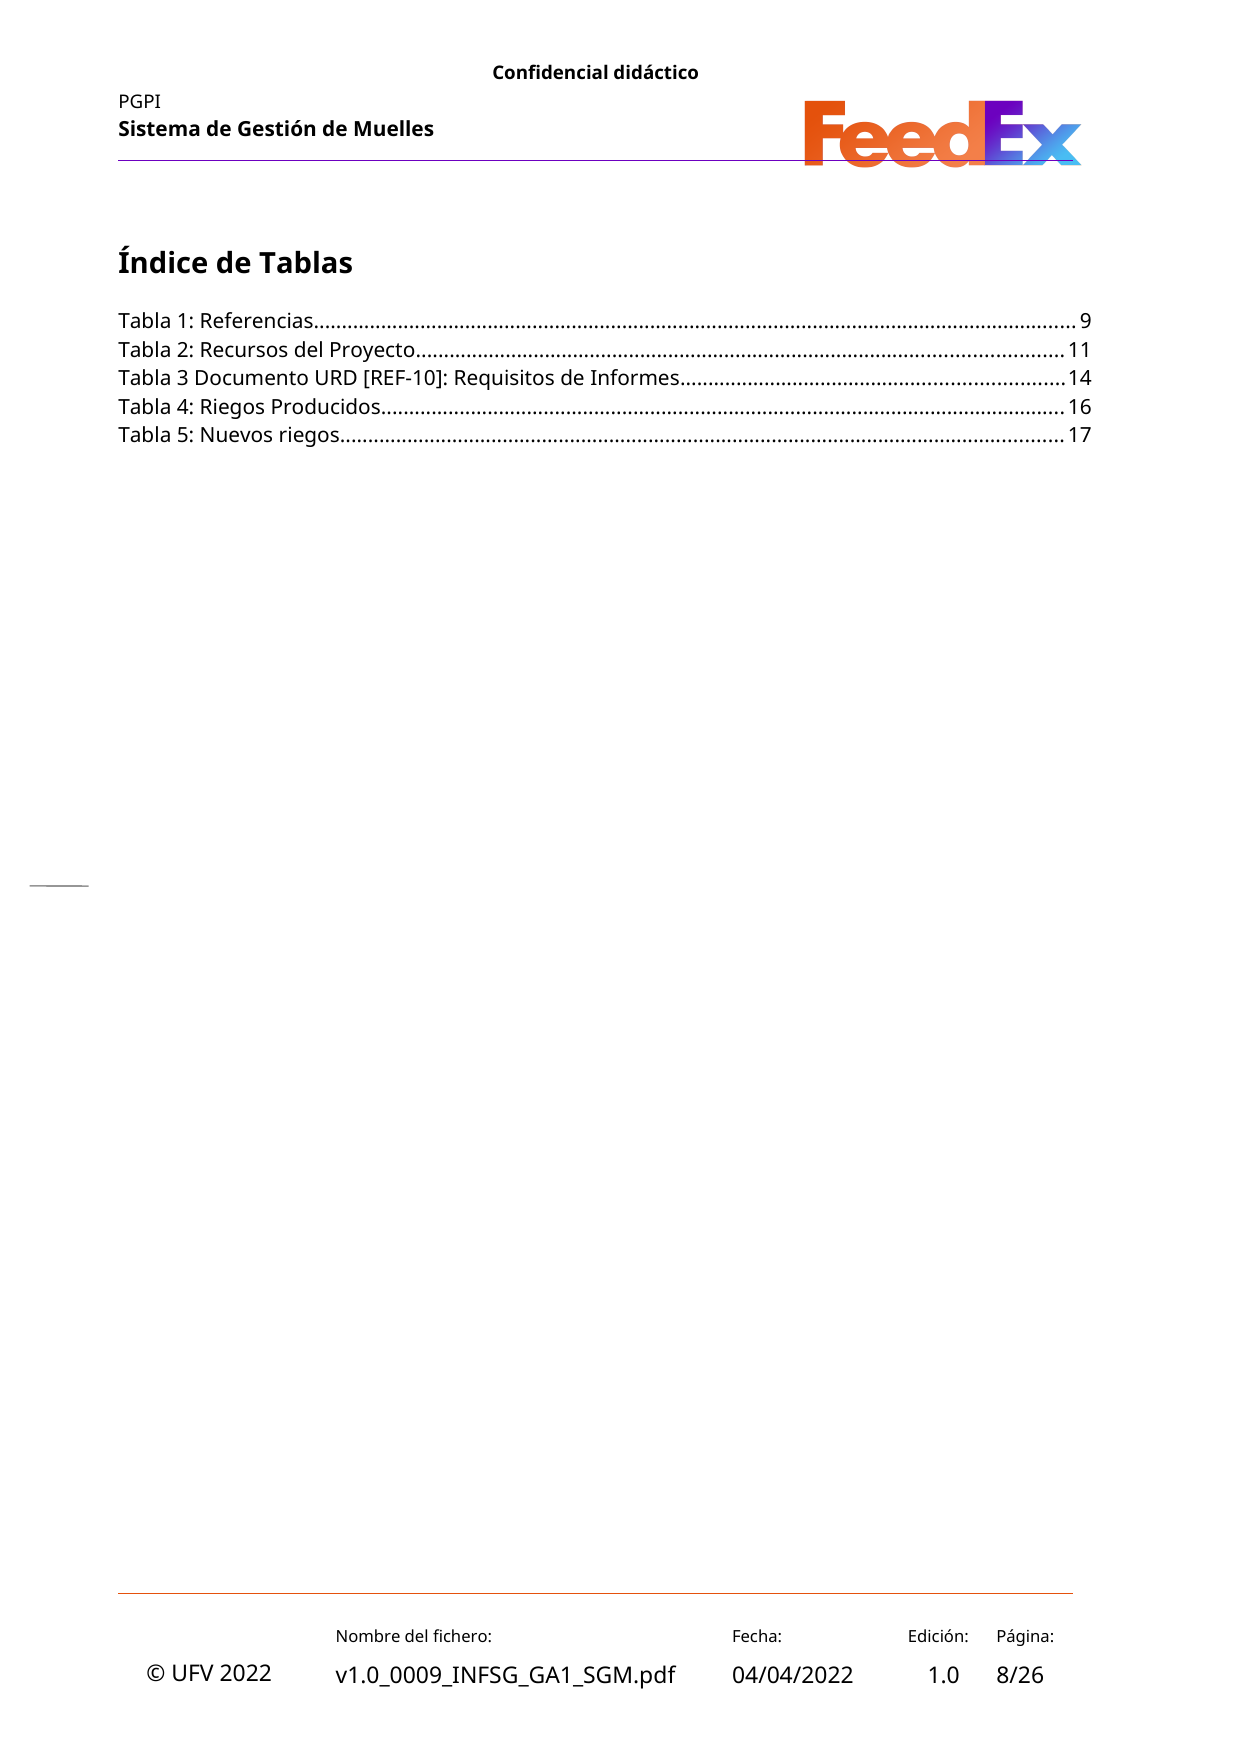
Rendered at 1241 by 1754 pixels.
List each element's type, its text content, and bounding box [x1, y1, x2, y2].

text Índice de Tablas [118, 242, 1092, 282]
text Tabla 3 Documento URD [REF-10]: Requisitos de Informes 14 [118, 363, 1092, 392]
text Tabla 1: Referencias 9 [118, 307, 1092, 335]
text Tabla 5: Nuevos riegos 17 [118, 420, 1092, 449]
picture [801, 88, 1084, 173]
text Tabla 4: Riegos Producidos 16 [118, 392, 1092, 420]
text Tabla 2: Recursos del Proyecto 11 [118, 335, 1092, 363]
